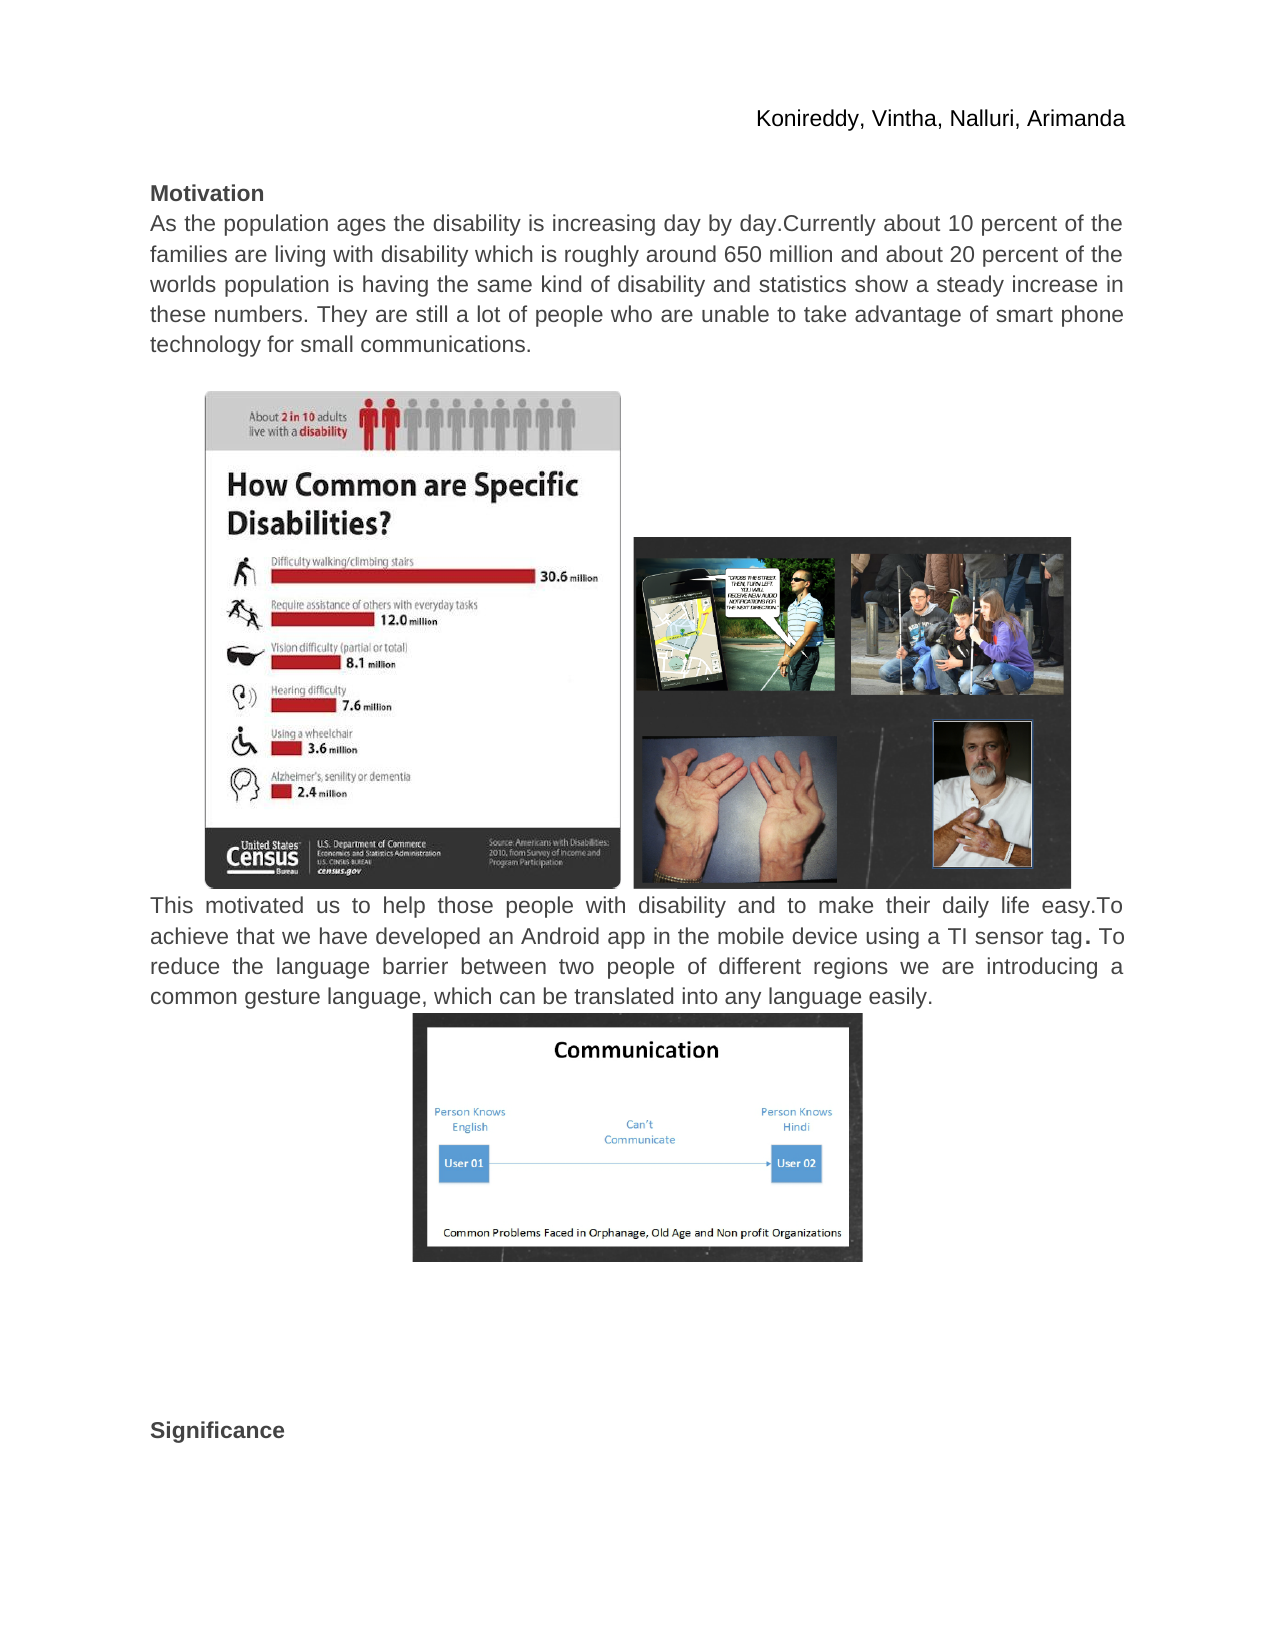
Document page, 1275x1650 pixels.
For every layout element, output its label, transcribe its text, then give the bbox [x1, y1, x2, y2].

text As the population ages the disability is increasing day by day.Currently about 10 percent of the families are living with disability which is roughly around 650 million and about 20 percent of the worlds population is having the same kind of disability and statistics show a steady increase in these numbers. They are still a lot of people who are unable to take advantage of smart phone technology for small communications. [150, 210, 1125, 358]
text Motivation [150, 180, 1125, 207]
text This motivated us to help those people with disability and to make their daily life easy.To achieve that we have developed an Android app in the mobile device using a TI sensor tag. To reduce the language barrier between two people of different regions we are introducing a common gesture language, which can be translated into any language easily. [150, 892, 1125, 1009]
picture [412, 1013, 863, 1262]
text Significance [150, 1417, 1125, 1443]
picture [633, 537, 1072, 889]
picture [203, 391, 621, 889]
